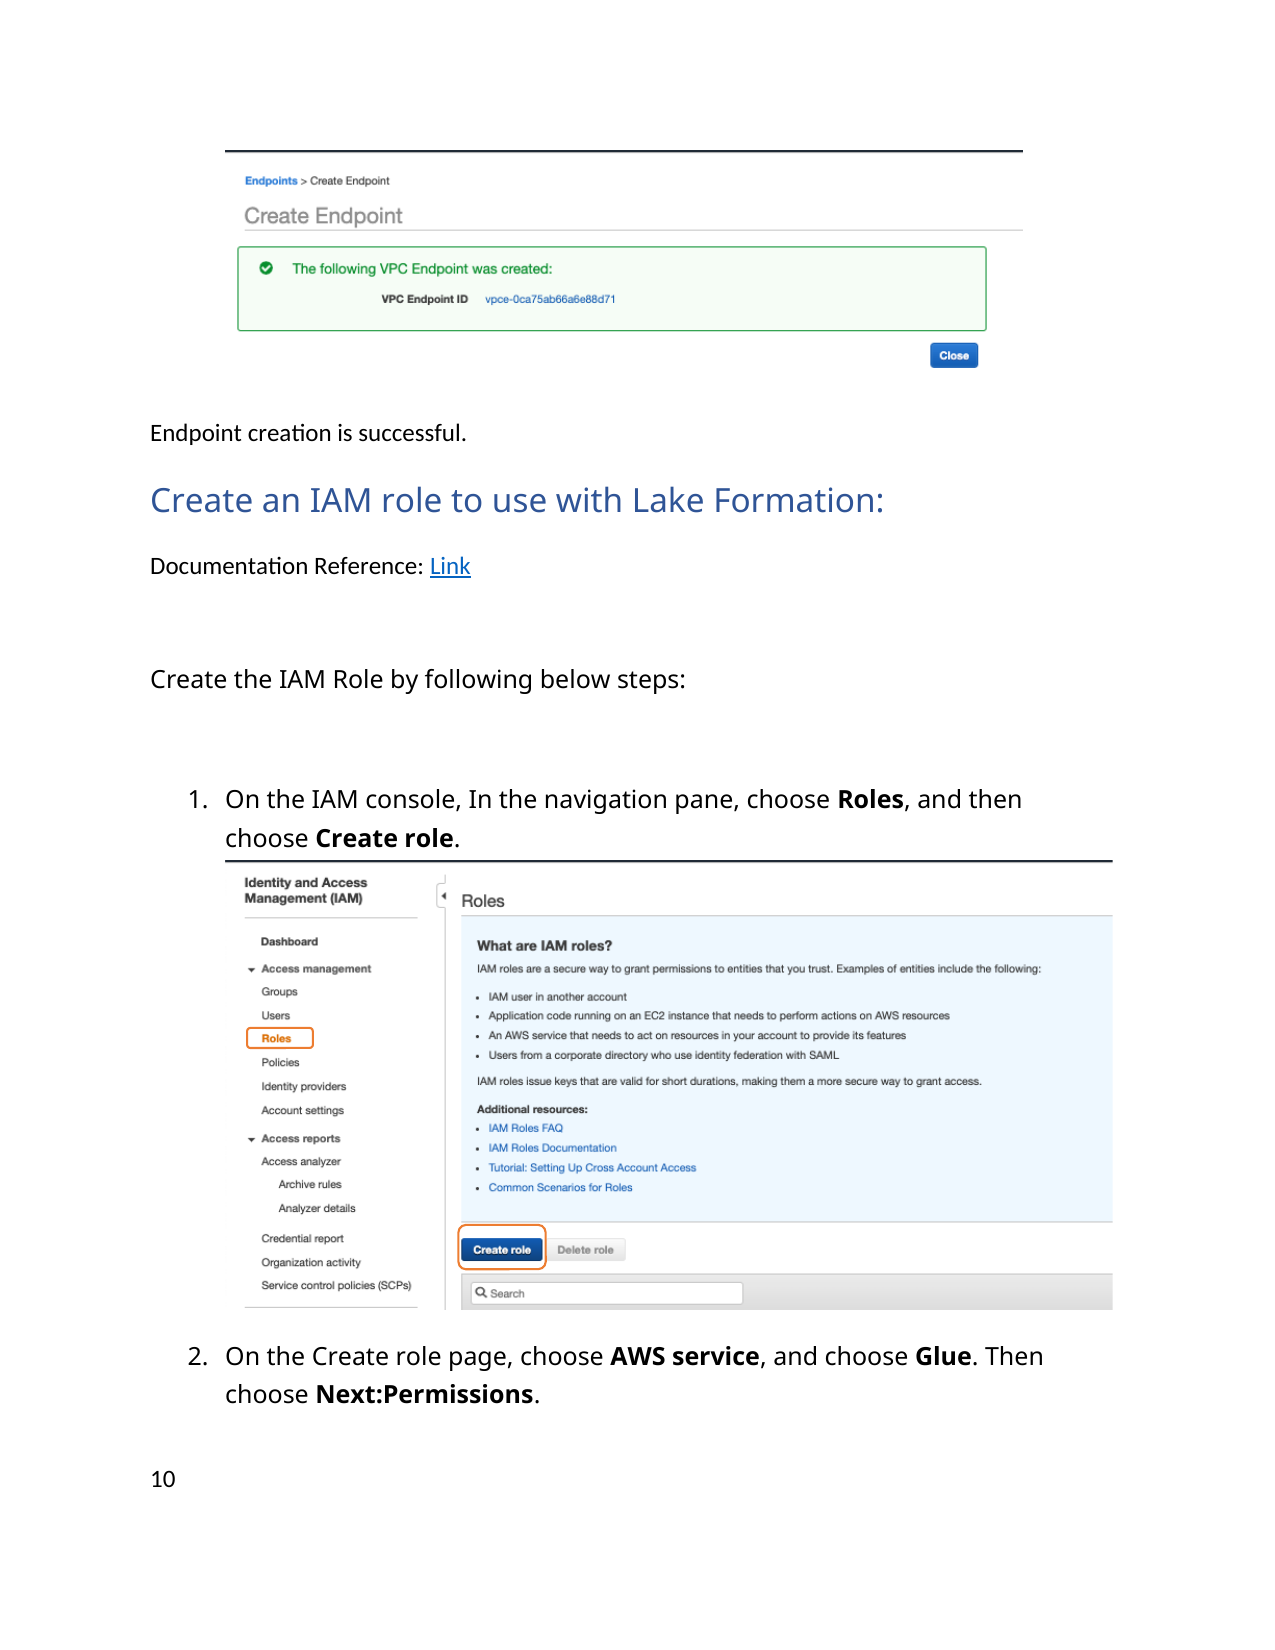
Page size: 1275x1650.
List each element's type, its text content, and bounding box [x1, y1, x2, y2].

text Create the IAM Role by following below steps: [150, 662, 1125, 696]
picture [225, 150, 1023, 392]
list On the Create role page, choose AWS service, and choose Glue. Then choose Next:Permissions. [187, 1335, 1125, 1410]
list On the IAM console, In the navigation pane, choose Roles, and then choose Create role. [187, 782, 1125, 855]
subtitle Create an IAM role to use with Lake Formation: [150, 477, 1125, 522]
text Documentation Reference: Link [150, 550, 1125, 581]
picture [225, 860, 1113, 1310]
text Endpoint creation is successful. [150, 417, 1125, 447]
